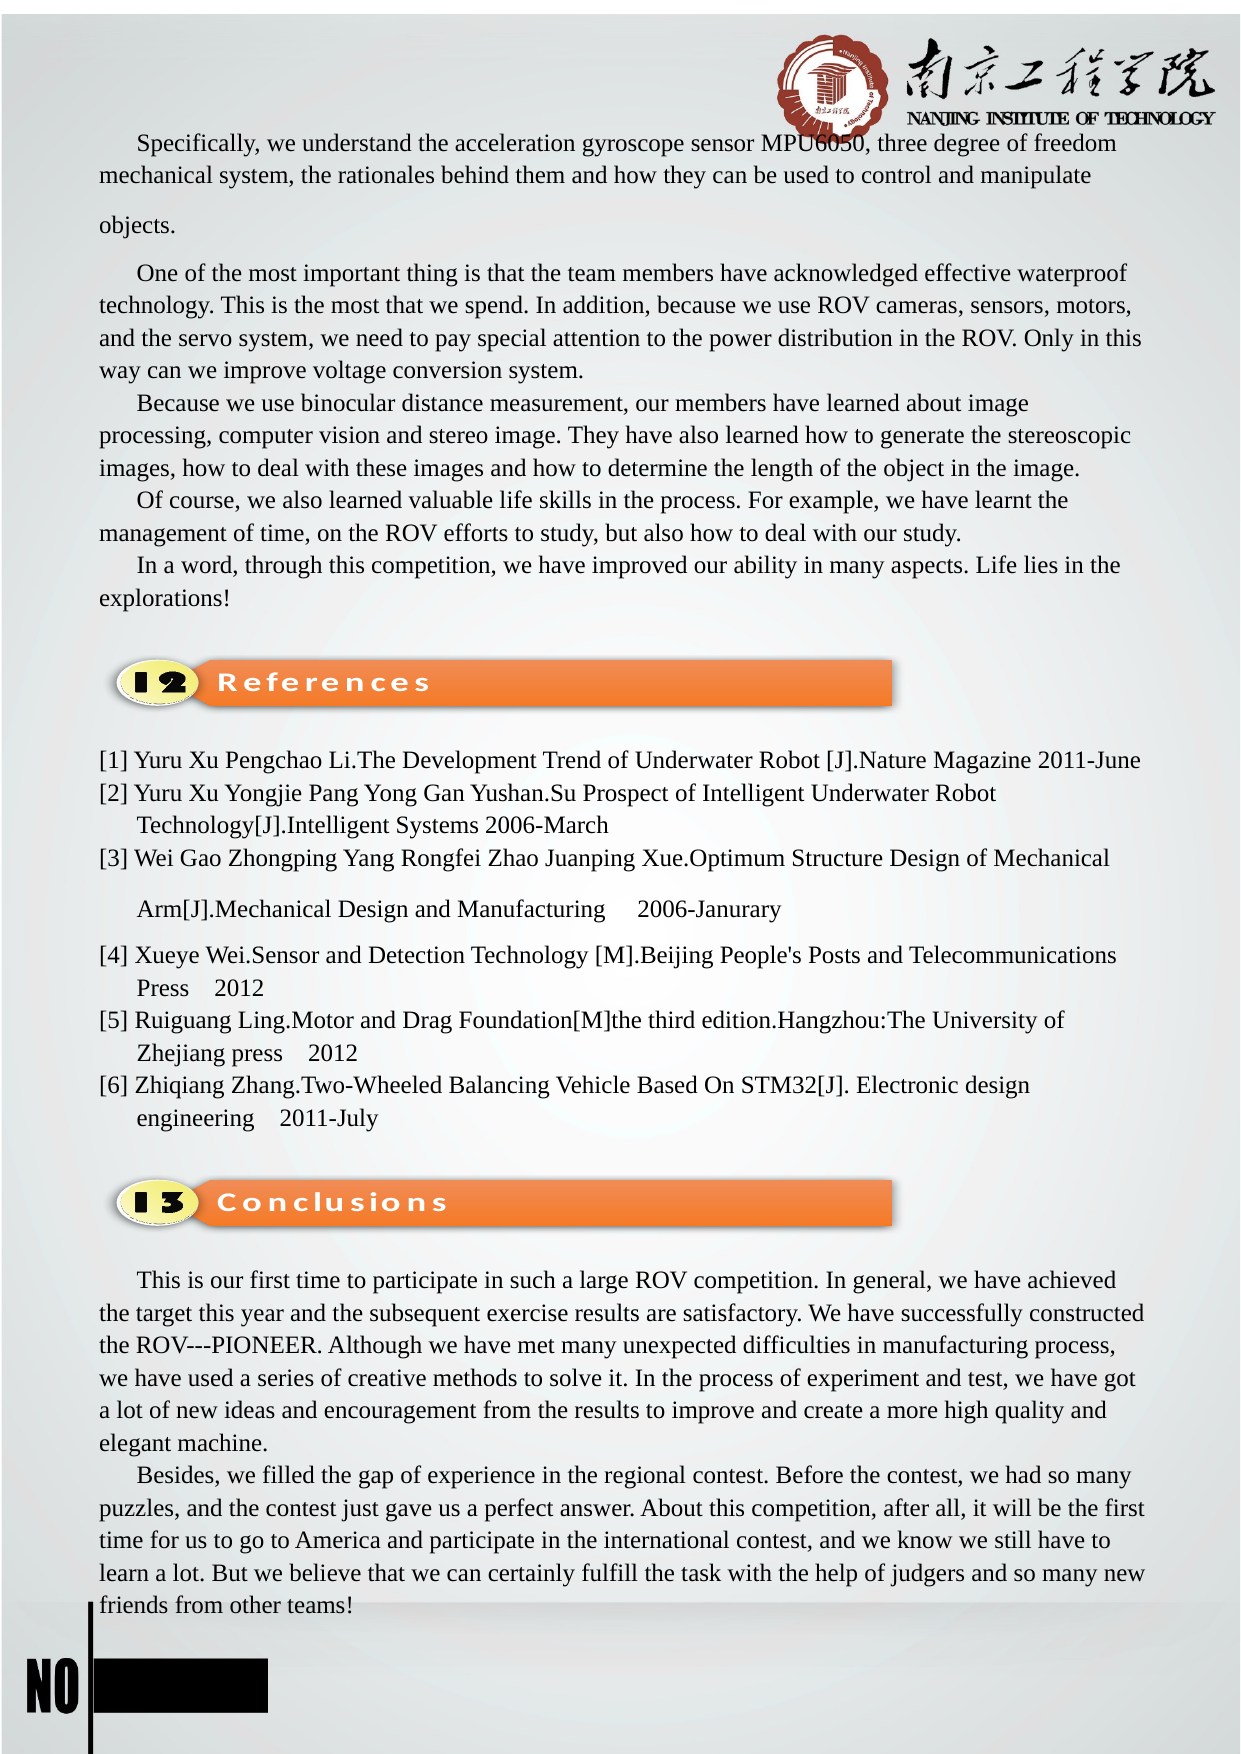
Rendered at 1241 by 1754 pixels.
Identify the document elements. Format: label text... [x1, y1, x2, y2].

text One of the most important thing is that the team members have acknowledged effective waterproof technology. This is the most that we spend. In addition, because we use ROV cameras, sensors, motors, and the servo system, we need to pay special attention to the power distribution in the ROV. Only in this way can we improve voltage conversion system. [99, 256, 1147, 386]
text Of course, we also learned valuable life skills in the process. For example, we have learnt the management of time, on the ROV efforts to study, but also how to deal with our study. [99, 484, 1147, 549]
text Specifically, we understand the acceleration gyroscope sensor MPU6050, three degree of freedom mechanical system, the rationales behind them and how they can be used to control and manipulate objects. [99, 126, 1147, 256]
text [1] Yuru Xu Pengchao Li.The Development Trend of Underwater Robot [J].Nature Magazine 2011-June [99, 744, 1147, 776]
text In a word, through this competition, we have improved our ability in many aspects. Life lies in the explorations! [99, 549, 1147, 614]
text Besides, we filled the gap of experience in the regional contest. Before the contest, we had so many puzzles, and the contest just gave us a perfect answer. About this competition, after all, it will be the first time for us to go to America and participate in the international contest, and we know we still have to learn a lot. But we believe that we can certainly fulfill the task with the help of judgers and so many new friends from other teams! [99, 1459, 1147, 1621]
text This is our first time to participate in such a large ROV competition. In general, we have achieved the target this year and the subsequent exercise results are satisfactory. We have successfully constructed the ROV---PIONEER. Although we have met many unexpected difficulties in manufacturing process, we have used a series of creative methods to solve it. In the process of experiment and test, we have got a lot of new ideas and encouragement from the results to improve and create a more high quality and elegant machine. [99, 1264, 1147, 1459]
text [5] Ruiguang Ling.Motor and Drag Foundation[M]the third edition.Hangzhou:The University of Zhejiang press 2012 [99, 1004, 1147, 1069]
text [6] Zhiqiang Zhang.Two-Wheeled Balancing Vehicle Based On STM32[J]. Electronic design engineering 2011-July [99, 1069, 1147, 1134]
text [3] Wei Gao Zhongping Yang Rongfei Zhao Juanping Xue.Optimum Structure Design of Mechanical Arm[J].Mechanical Design and Manufacturing 2006-Janurary [99, 841, 1147, 939]
text Because we use binocular distance measurement, our members have learned about image processing, computer vision and stereo image. They have also learned how to generate the stereoscopic images, how to deal with these images and how to determine the length of the object in the image. [99, 386, 1147, 484]
picture [1, 14, 1241, 1754]
text [2] Yuru Xu Yongjie Pang Yong Gan Yushan.Su Prospect of Intelligent Underwater Robot Technology[J].Intelligent Systems 2006-March [99, 776, 1147, 841]
text [4] Xueye Wei.Sensor and Detection Technology [M].Beijing People's Posts and Telecommunications Press 2012 [99, 939, 1147, 1004]
